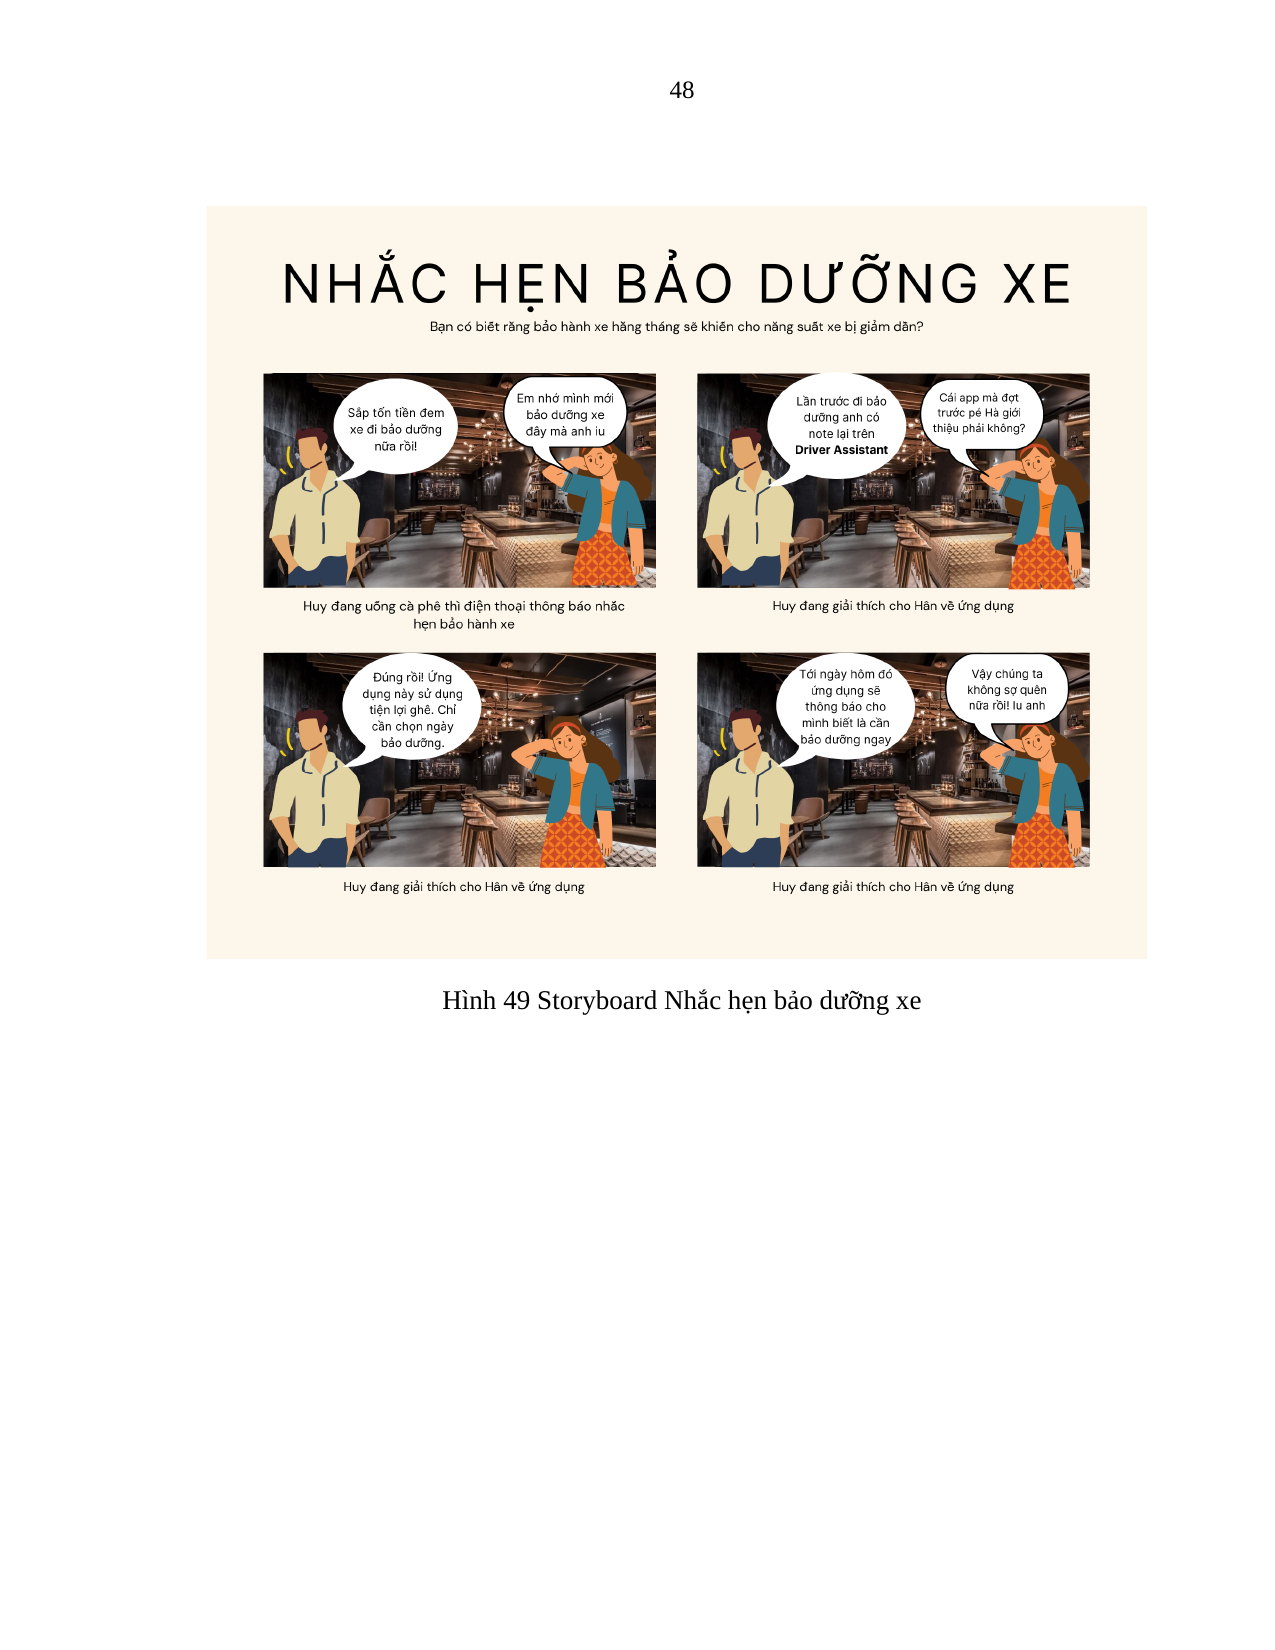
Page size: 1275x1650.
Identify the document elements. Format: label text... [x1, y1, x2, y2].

picture [206, 206, 1147, 959]
